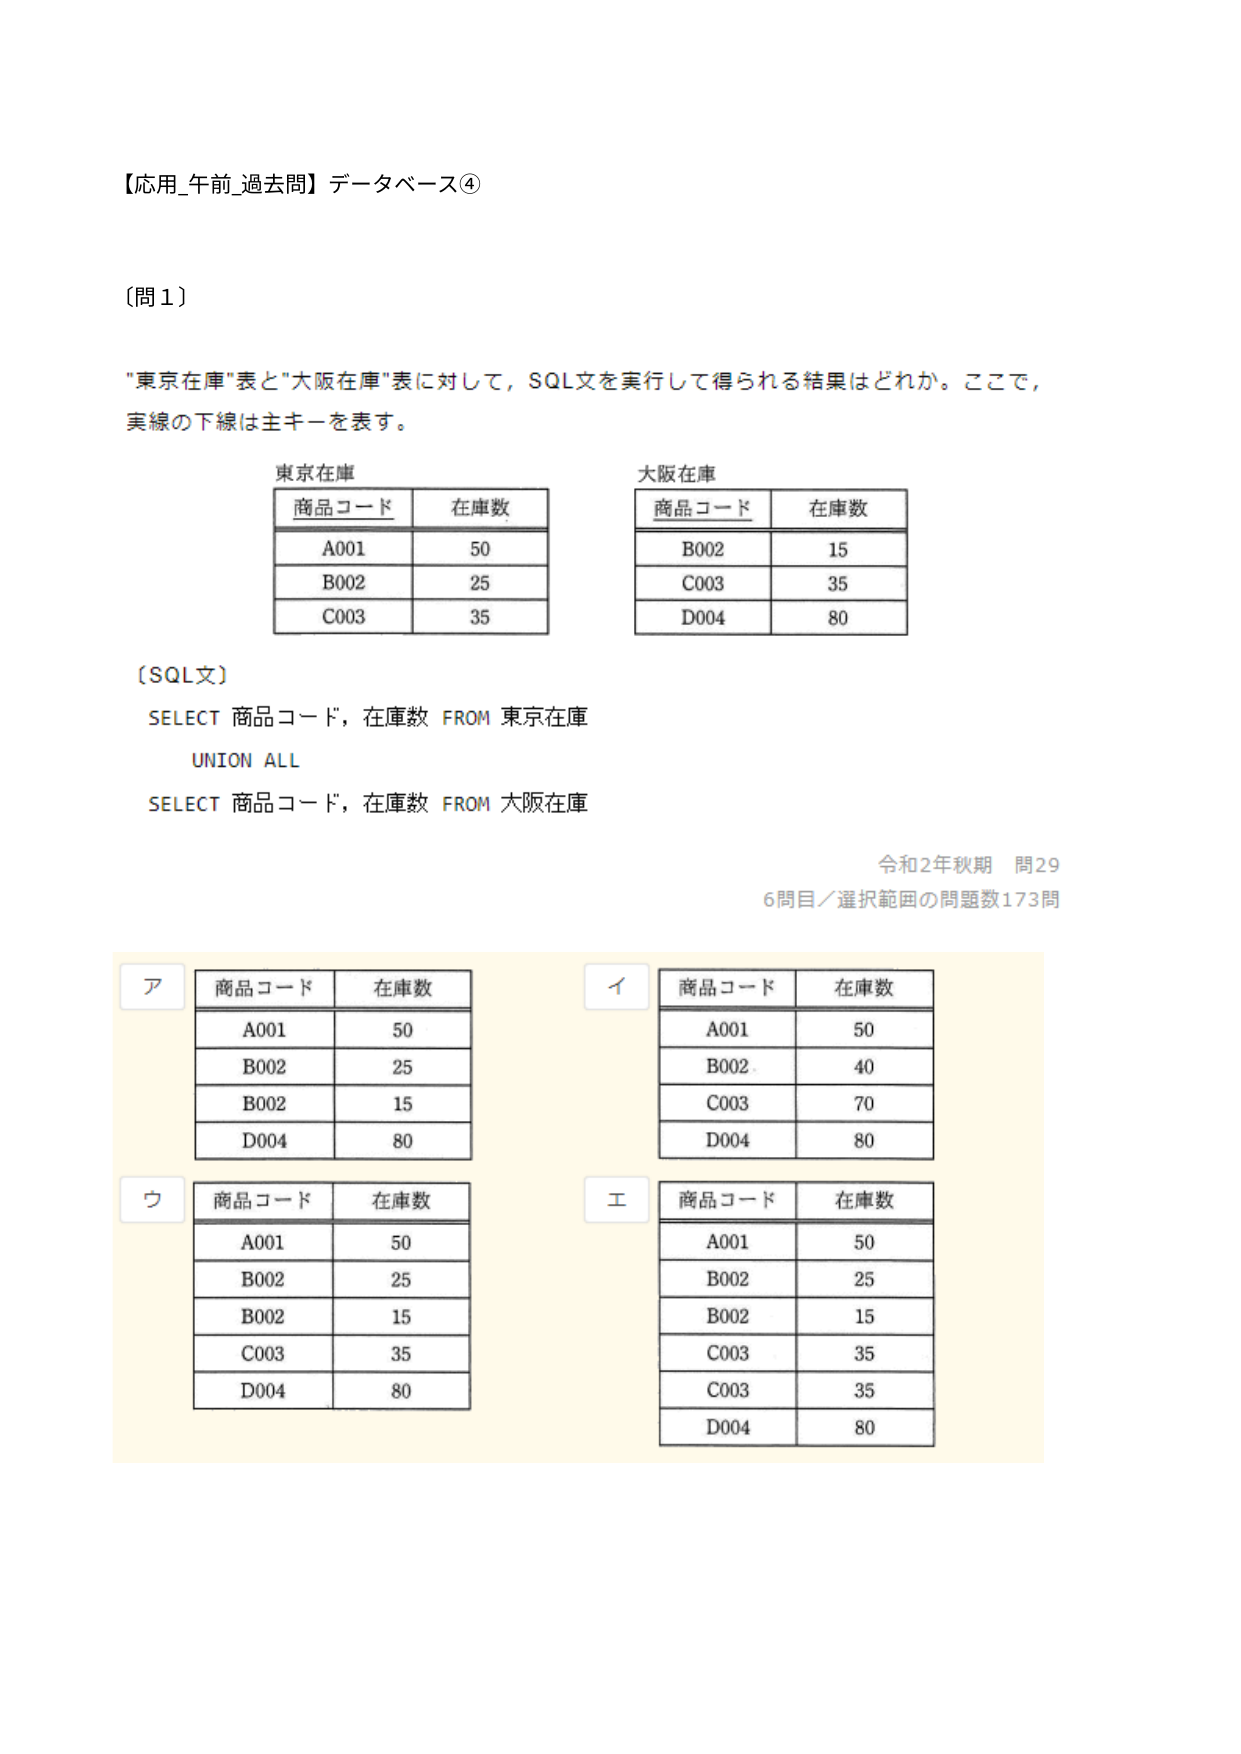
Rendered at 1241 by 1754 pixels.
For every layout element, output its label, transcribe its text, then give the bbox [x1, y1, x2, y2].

picture [112, 352, 1068, 924]
text 【応用_午前_過去問】データベース④ [112, 164, 1128, 202]
text 〔問１〕 [112, 277, 1128, 314]
picture [112, 952, 1044, 1463]
